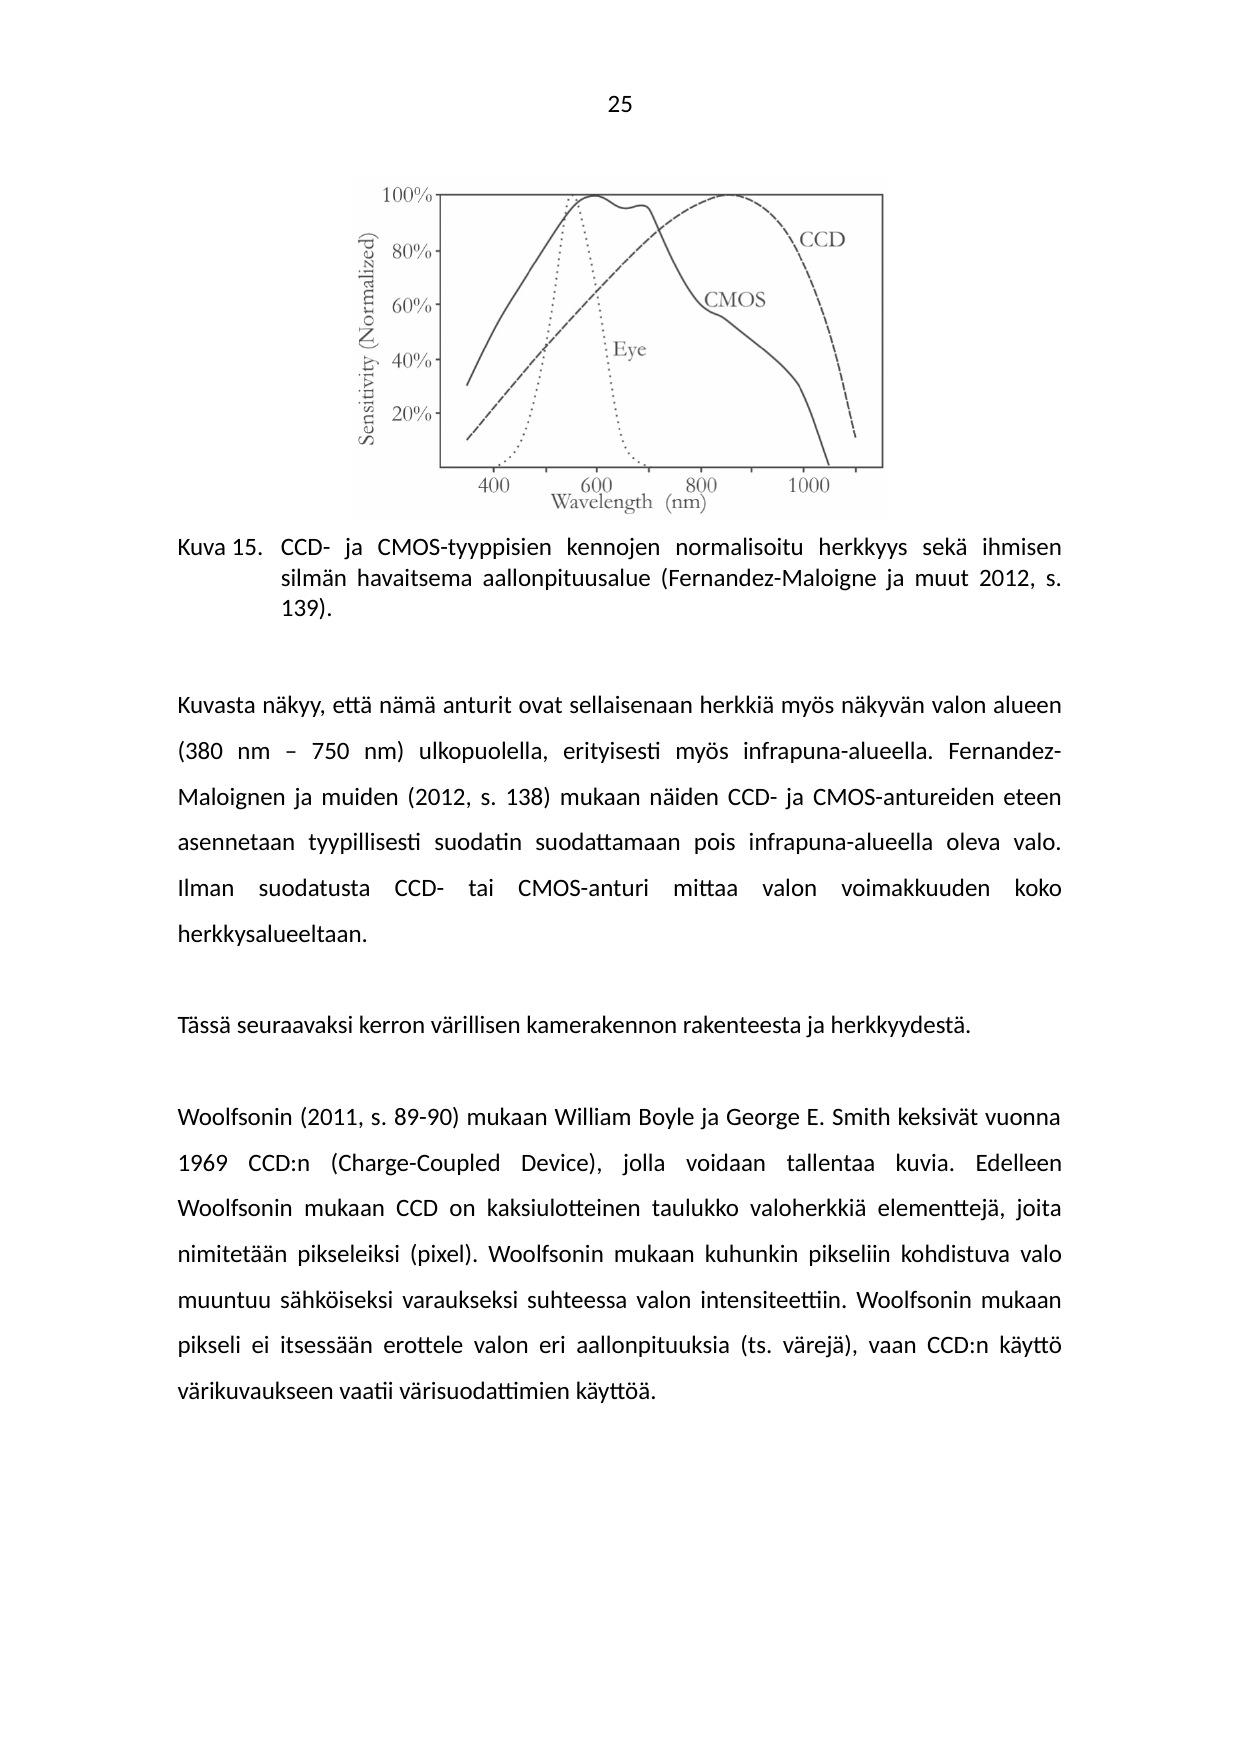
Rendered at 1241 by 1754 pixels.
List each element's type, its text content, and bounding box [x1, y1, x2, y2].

text Woolfsonin (2011, s. 89-90) mukaan William Boyle ja George E. Smith keksivät vuonna 1969 CCD:n (Charge-Coupled Device), jolla voidaan tallentaa kuvia. Edelleen Woolfsonin mukaan CCD on kaksiulotteinen taulukko valoherkkiä elementtejä, joita nimitetään pikseleiksi (pixel). Woolfsonin mukaan kuhunkin pikseliin kohdistuva valo muuntuu sähköiseksi varaukseksi suhteessa valon intensiteettiin. Woolfsonin mukaan pikseli ei itsessään erottele valon eri aallonpituuksia (ts. värejä), vaan CCD:n käyttö värikuvaukseen vaatii värisuodattimien käyttöä. [177, 1101, 1063, 1406]
text Kuva 15. CCD- ja CMOS-tyyppisien kennojen normalisoitu herkkyys sekä ihmisen silmän havaitsema aallonpituusalue (Fernandez-Maloigne ja muut 2012, s. 139). [177, 531, 1063, 623]
text Tässä seuraavaksi kerron värillisen kamerakennon rakenteesta ja herkkyydestä. [177, 1009, 1063, 1040]
text Kuvasta näkyy, että nämä anturit ovat sellaisenaan herkkiä myös näkyvän valon alueen (380 nm – 750 nm) ulkopuolella, erityisesti myös infrapuna-alueella. Fernandez-Maloignen ja muiden (2012, s. 138) mukaan näiden CCD- ja CMOS-antureiden eteen asennetaan tyypillisesti suodatin suodattamaan pois infrapuna-alueella oleva valo. Ilman suodatusta CCD- tai CMOS-anturi mittaa valon voimakkuuden koko herkkysalueeltaan. [177, 689, 1063, 948]
picture [350, 177, 890, 519]
